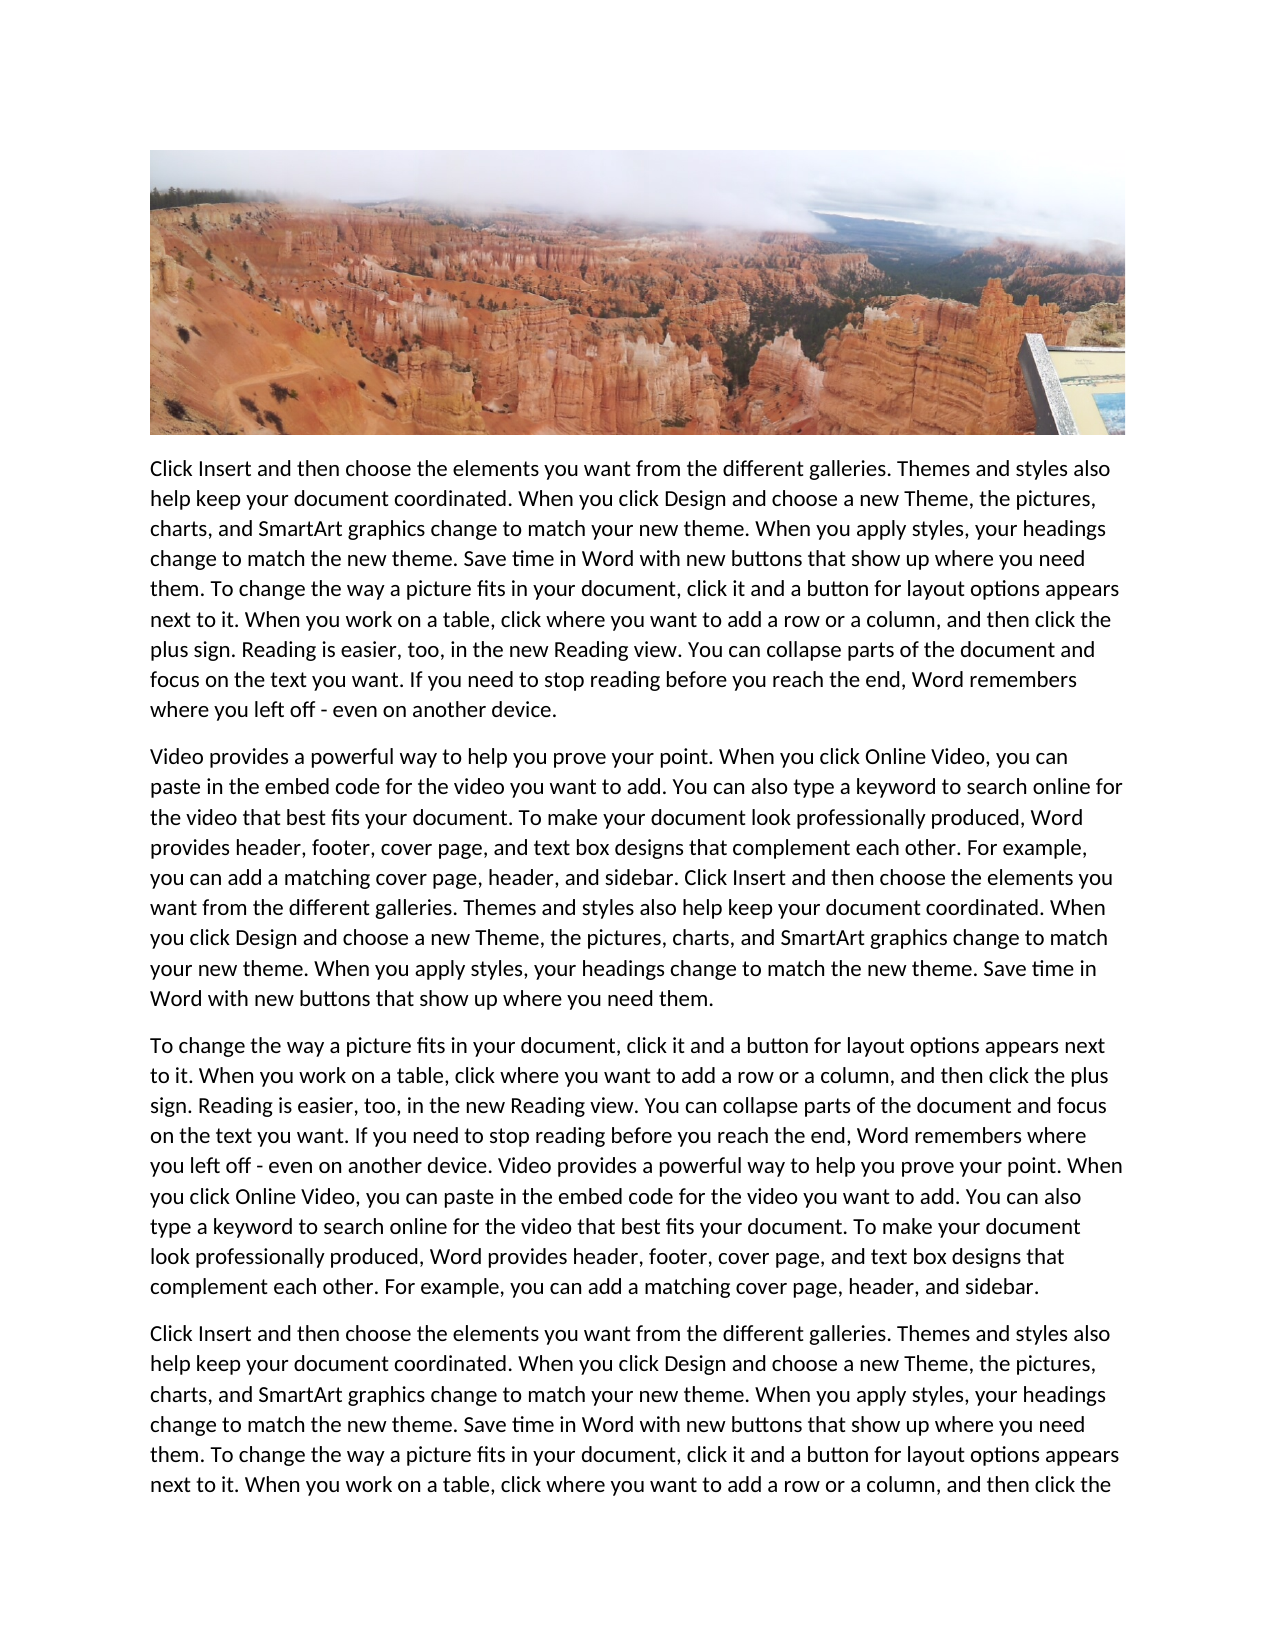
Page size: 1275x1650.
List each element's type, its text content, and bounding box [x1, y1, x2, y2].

text Video provides a powerful way to help you prove your point. When you click Online Video, you can paste in the embed code for the video you want to add. You can also type a keyword to search online for the video that best fits your document. To make your document look professionally produced, Word provides header, footer, cover page, and text box designs that complement each other. For example, you can add a matching cover page, header, and sidebar. Click Insert and then choose the elements you want from the different galleries. Themes and styles also help keep your document coordinated. When you click Design and choose a new Theme, the pictures, charts, and SmartArt graphics change to match your new theme. When you apply styles, your headings change to match the new theme. Save time in Word with new buttons that show up where you need them. [150, 742, 1125, 1012]
text To change the way a picture fits in your document, click it and a button for layout options appears next to it. When you work on a table, click where you want to add a row or a column, and then click the plus sign. Reading is easier, too, in the new Reading view. You can collapse parts of the document and focus on the text you want. If you need to stop reading before you reach the end, Word remembers where you left off - even on another device. Video provides a powerful way to help you prove your point. When you click Online Video, you can paste in the embed code for the video you want to add. You can also type a keyword to search online for the video that best fits your document. To make your document look professionally produced, Word provides header, footer, cover page, and text box designs that complement each other. For example, you can add a matching cover page, header, and sidebar. [150, 1031, 1125, 1300]
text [150, 1319, 1125, 1498]
picture [150, 150, 1125, 435]
